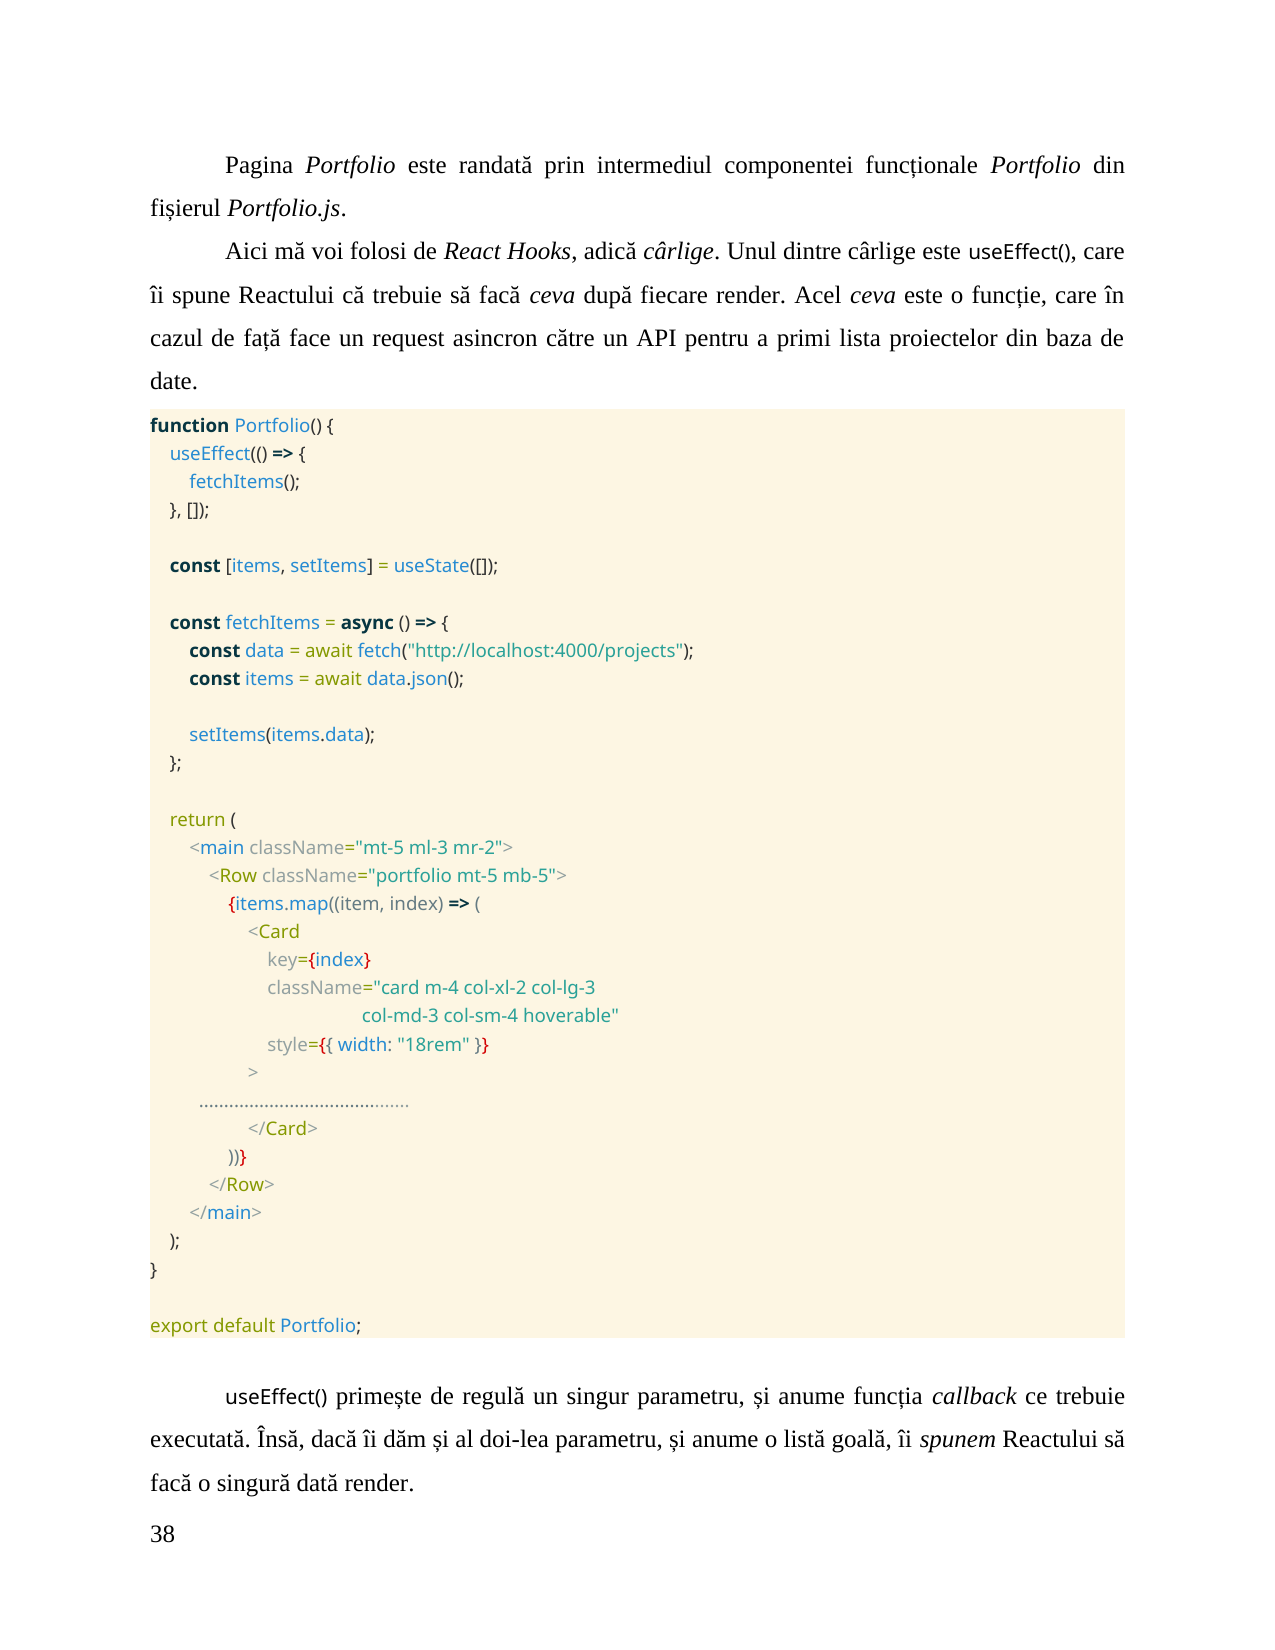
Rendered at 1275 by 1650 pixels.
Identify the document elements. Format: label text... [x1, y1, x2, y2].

text useEffect() primește de regulă un singur parametru, și anume funcția callback ce trebuie executată. Însă, dacă îi dăm și al doi-lea parametru, și anume o listă goală, îi spunem Reactului să facă o singură dată render. [150, 1381, 1125, 1496]
text useEffect(() => { [150, 438, 1125, 466]
text fetchItems(); [150, 466, 1125, 494]
text <Row className="portfolio mt-5 mb-5"> [150, 859, 1125, 888]
text ); [150, 1225, 1125, 1253]
text Pagina Portfolio este randată prin intermediul componentei funcționale Portfolio din fișierul Portfolio.js. [150, 150, 1125, 222]
text export default Portfolio; [150, 1309, 1125, 1338]
text </main> [150, 1197, 1125, 1225]
text key={index} [150, 944, 1125, 972]
text } [150, 1253, 1125, 1281]
text </Row> [150, 1169, 1125, 1197]
text }, []); [150, 494, 1125, 522]
text .......................................... [150, 1084, 1125, 1113]
text </Card> [150, 1113, 1125, 1141]
text return ( [150, 803, 1125, 831]
text className="card m-4 col-xl-2 col-lg-3 [150, 972, 1125, 1000]
text ))} [150, 1141, 1125, 1169]
text }; [150, 747, 1125, 775]
text setItems(items.data); [150, 719, 1125, 747]
text const [items, setItems] = useState([]); [150, 550, 1125, 578]
text const data = await fetch("http://localhost:4000/projects"); [150, 634, 1125, 663]
text col-md-3 col-sm-4 hoverable" [150, 1000, 1125, 1028]
text function Portfolio() { [150, 409, 1125, 438]
text style={{ width: "18rem" }} [150, 1028, 1125, 1056]
text <main className="mt-5 ml-3 mr-2"> [150, 831, 1125, 859]
text {items.map((item, index) => ( [150, 888, 1125, 916]
text const items = await data.json(); [150, 663, 1125, 691]
text <Card [150, 916, 1125, 944]
text > [150, 1056, 1125, 1084]
text const fetchItems = async () => { [150, 606, 1125, 634]
text Aici mă voi folosi de React Hooks, adică cârlige. Unul dintre cârlige este useEffect(), care îi spune Reactului că trebuie să facă ceva după fiecare render. Acel ceva este o funcție, care în cazul de față face un request asincron către un API pentru a primi lista proiectelor din baza de date. [150, 236, 1125, 395]
